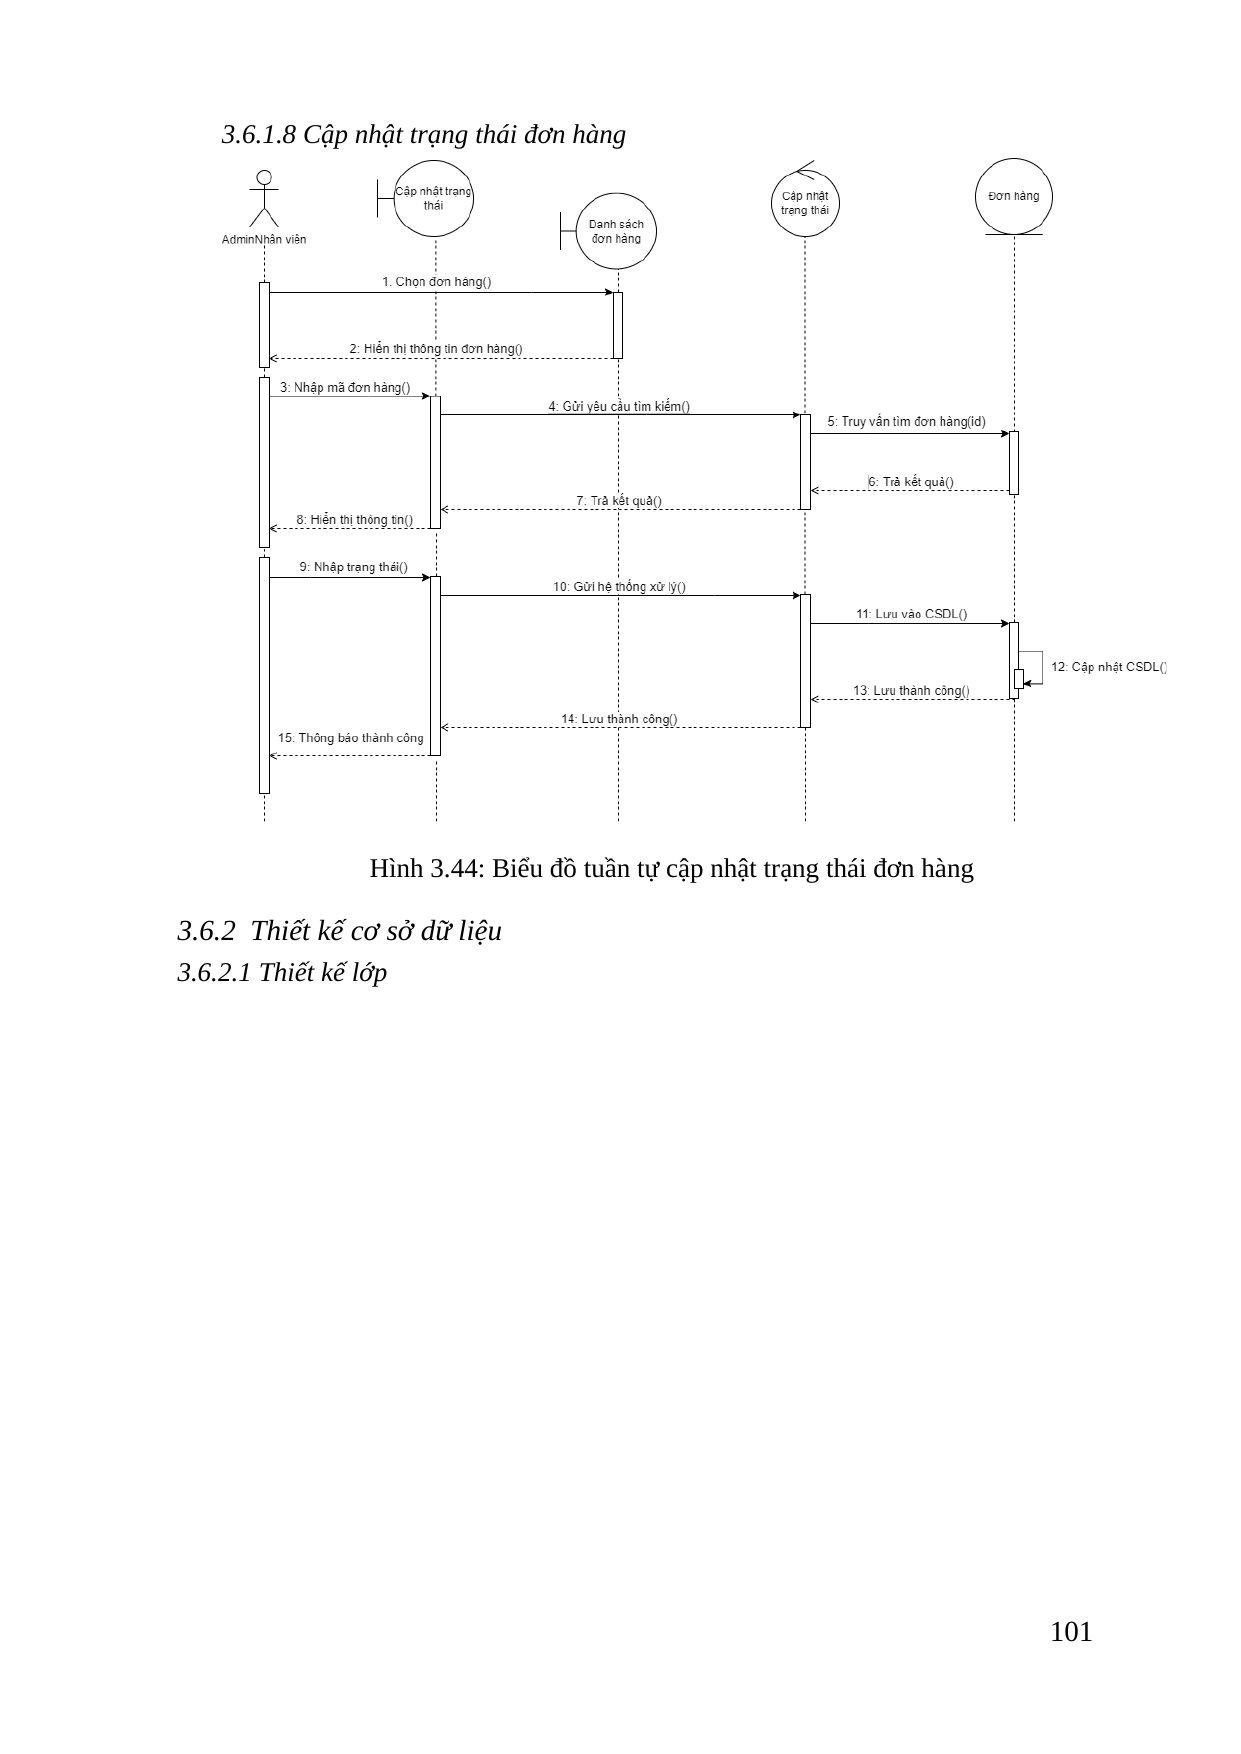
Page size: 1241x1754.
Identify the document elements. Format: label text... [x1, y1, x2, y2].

text 3.6.1.8 Cập nhật trạng thái đơn hàng [177, 118, 1122, 149]
text 3.6.2.1 Thiết kế lớp [177, 957, 1122, 988]
picture [221, 158, 1167, 822]
text Thiết kế cơ sở dữ liệu [177, 913, 1122, 947]
text Hình 3.44: Biểu đồ tuần tự cập nhật trạng thái đơn hàng [177, 852, 1122, 883]
